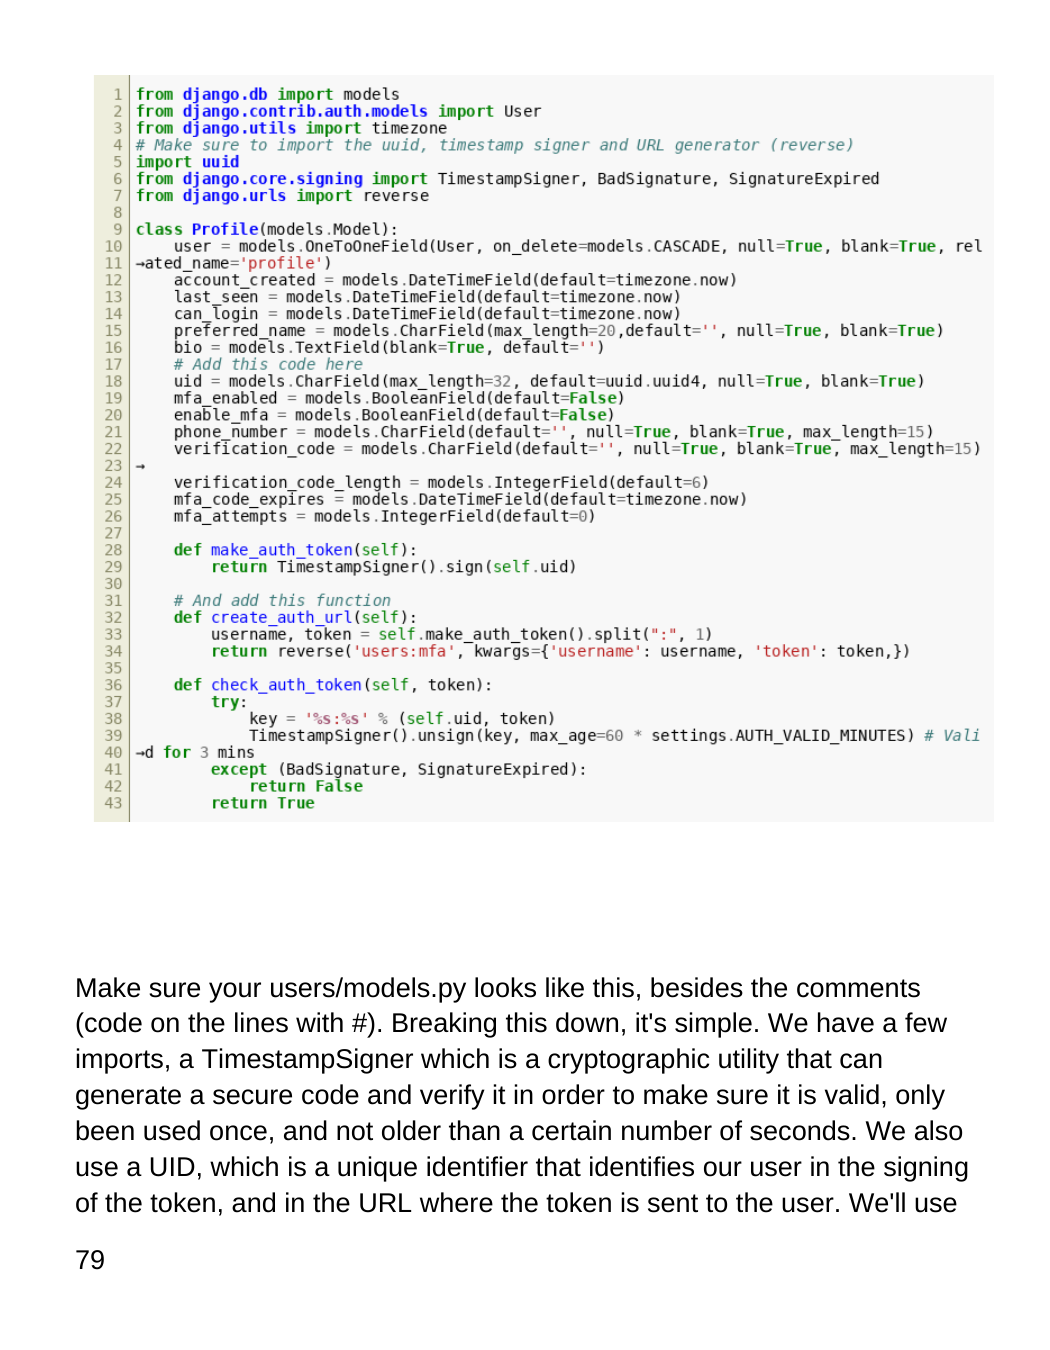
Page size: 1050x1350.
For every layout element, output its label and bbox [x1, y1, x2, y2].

picture [93, 75, 994, 822]
text [75, 972, 975, 1218]
